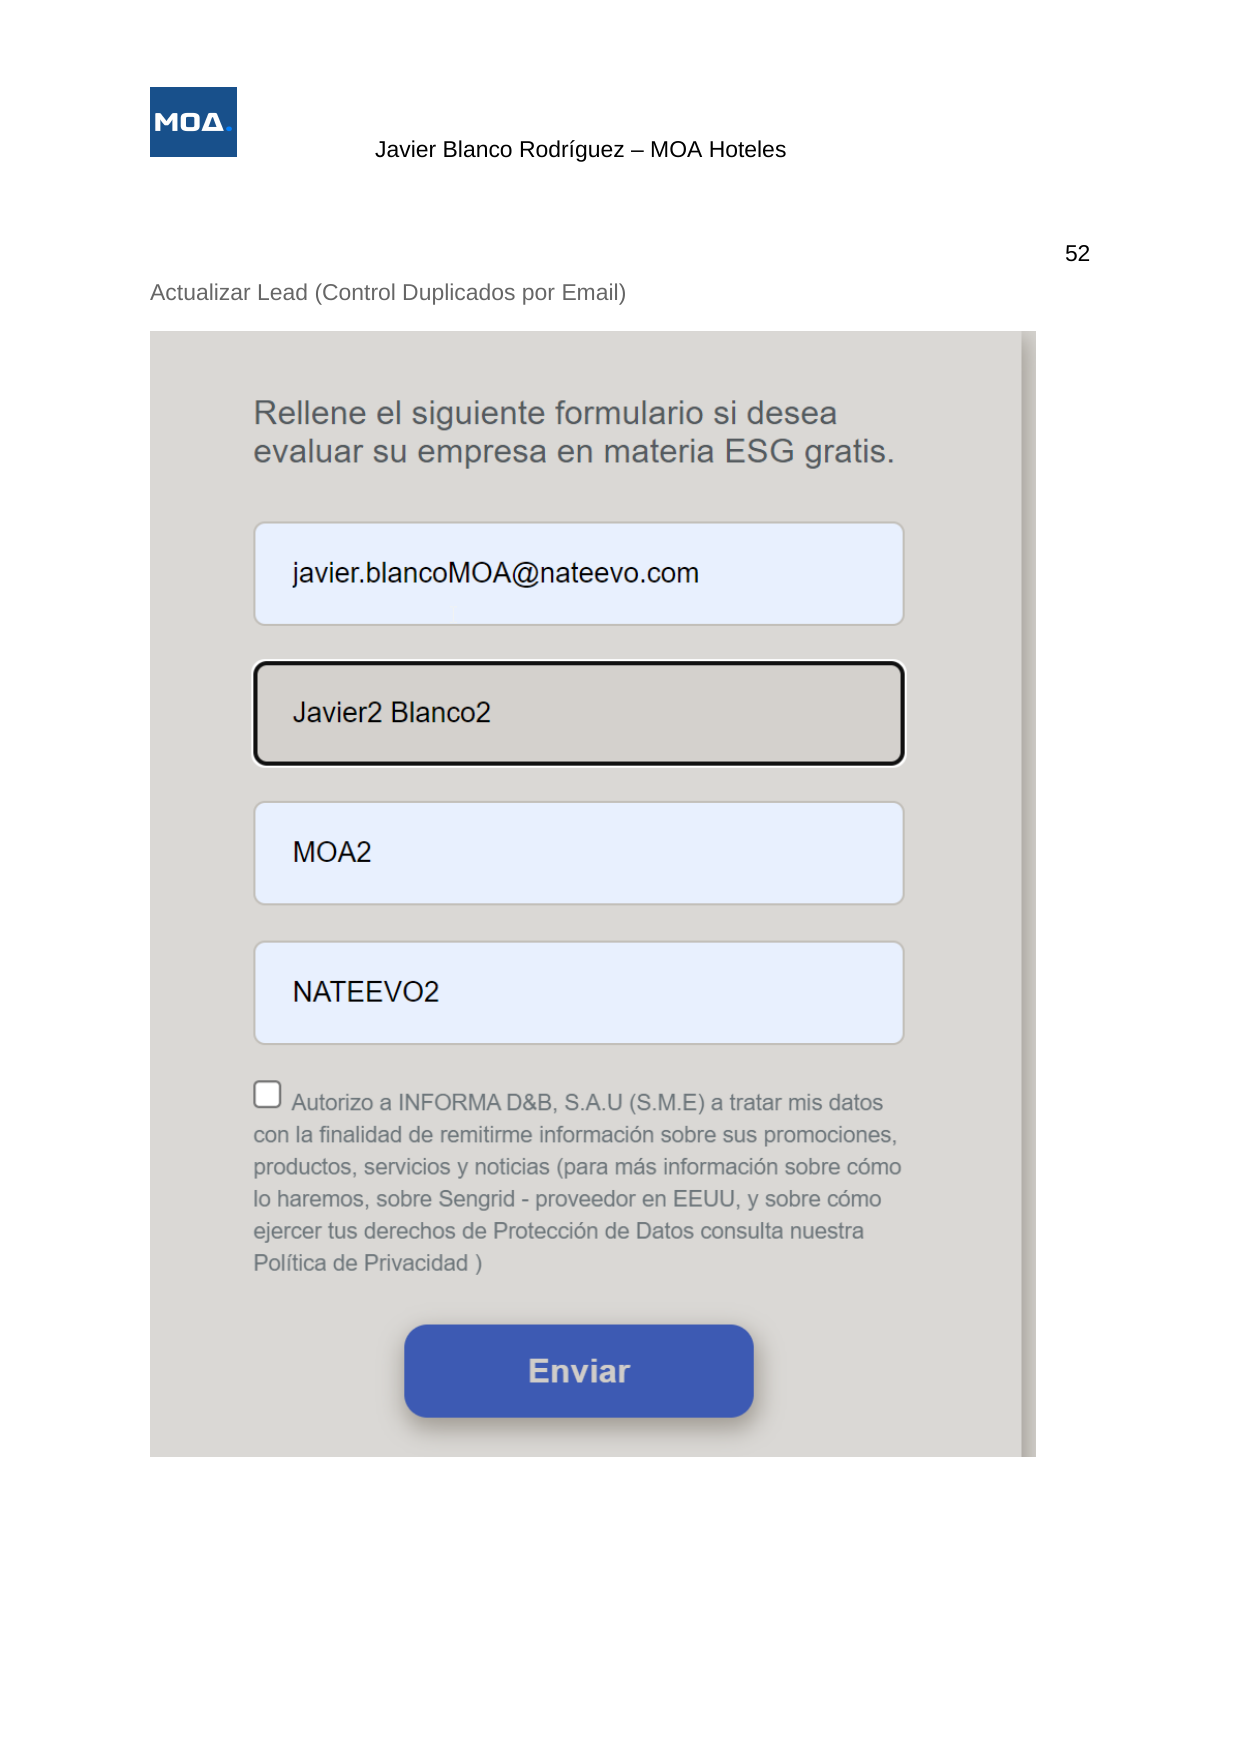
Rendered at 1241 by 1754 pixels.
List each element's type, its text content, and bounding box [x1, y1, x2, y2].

picture [150, 87, 237, 157]
picture [150, 331, 1036, 1457]
subtitle Actualizar Lead (Control Duplicados por Email) [150, 279, 1090, 305]
